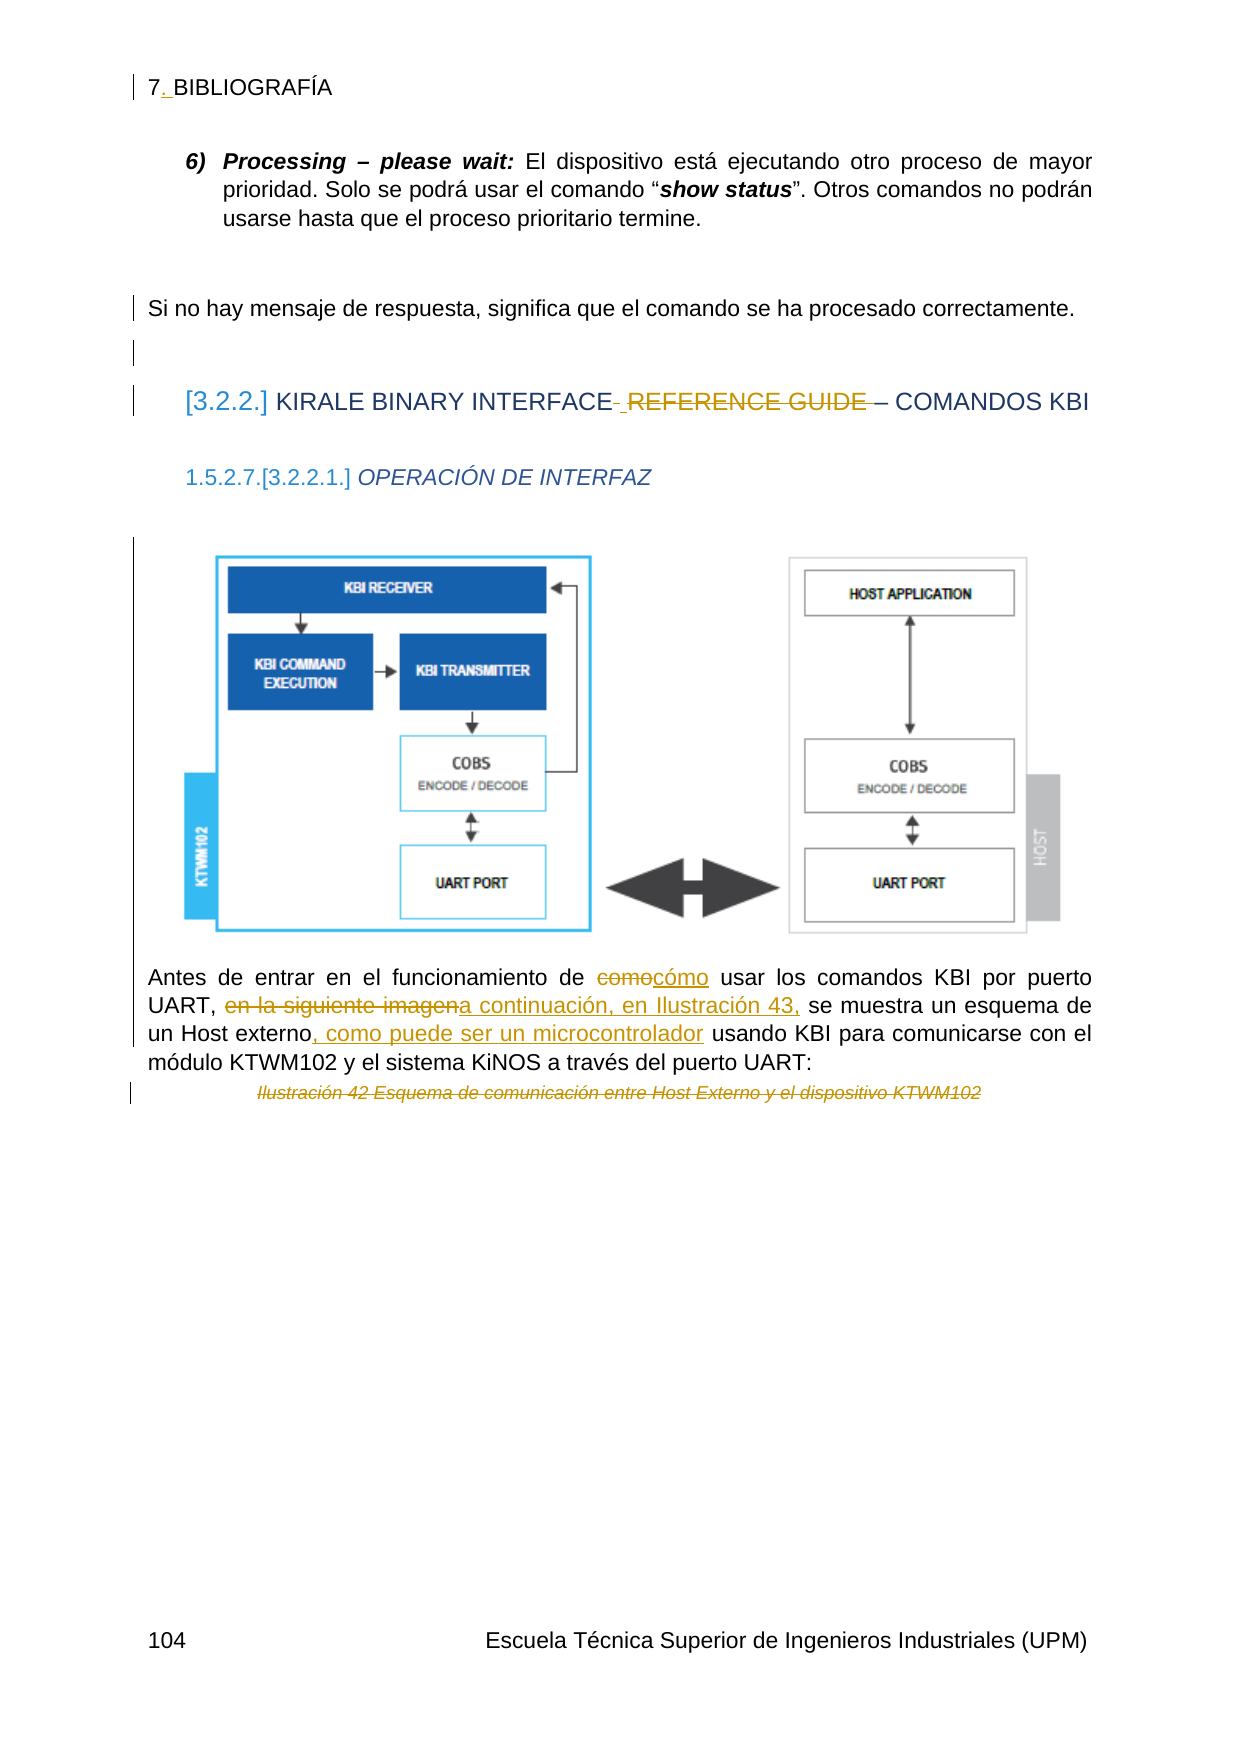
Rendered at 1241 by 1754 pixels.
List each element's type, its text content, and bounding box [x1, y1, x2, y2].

picture [147, 537, 1098, 962]
text Antes de entrar en el funcionamiento de usar los comandos KBI por puerto UART, se muestra un esquema de un Host externo usando KBI para comunicarse con el módulo KTWM102 y el sistema KiNOS a través del puerto UART: [148, 962, 1092, 1075]
list Processing – please wait: El dispositivo está ejecutando otro proceso de mayor prioridad. Solo se podrá usar el comando “show status”. Otros comandos no podrán usarse hasta que el proceso prioritario termine. [185, 148, 1092, 231]
subtitle KIRALE BINARY INTERFACE– COMANDOS KBI [185, 385, 1092, 416]
text Si no hay mensaje de respuesta, significa que el comando se ha procesado correctamente. [148, 295, 1092, 321]
subtitle OPERACIÓN DE INTERFAZ [185, 464, 1092, 490]
